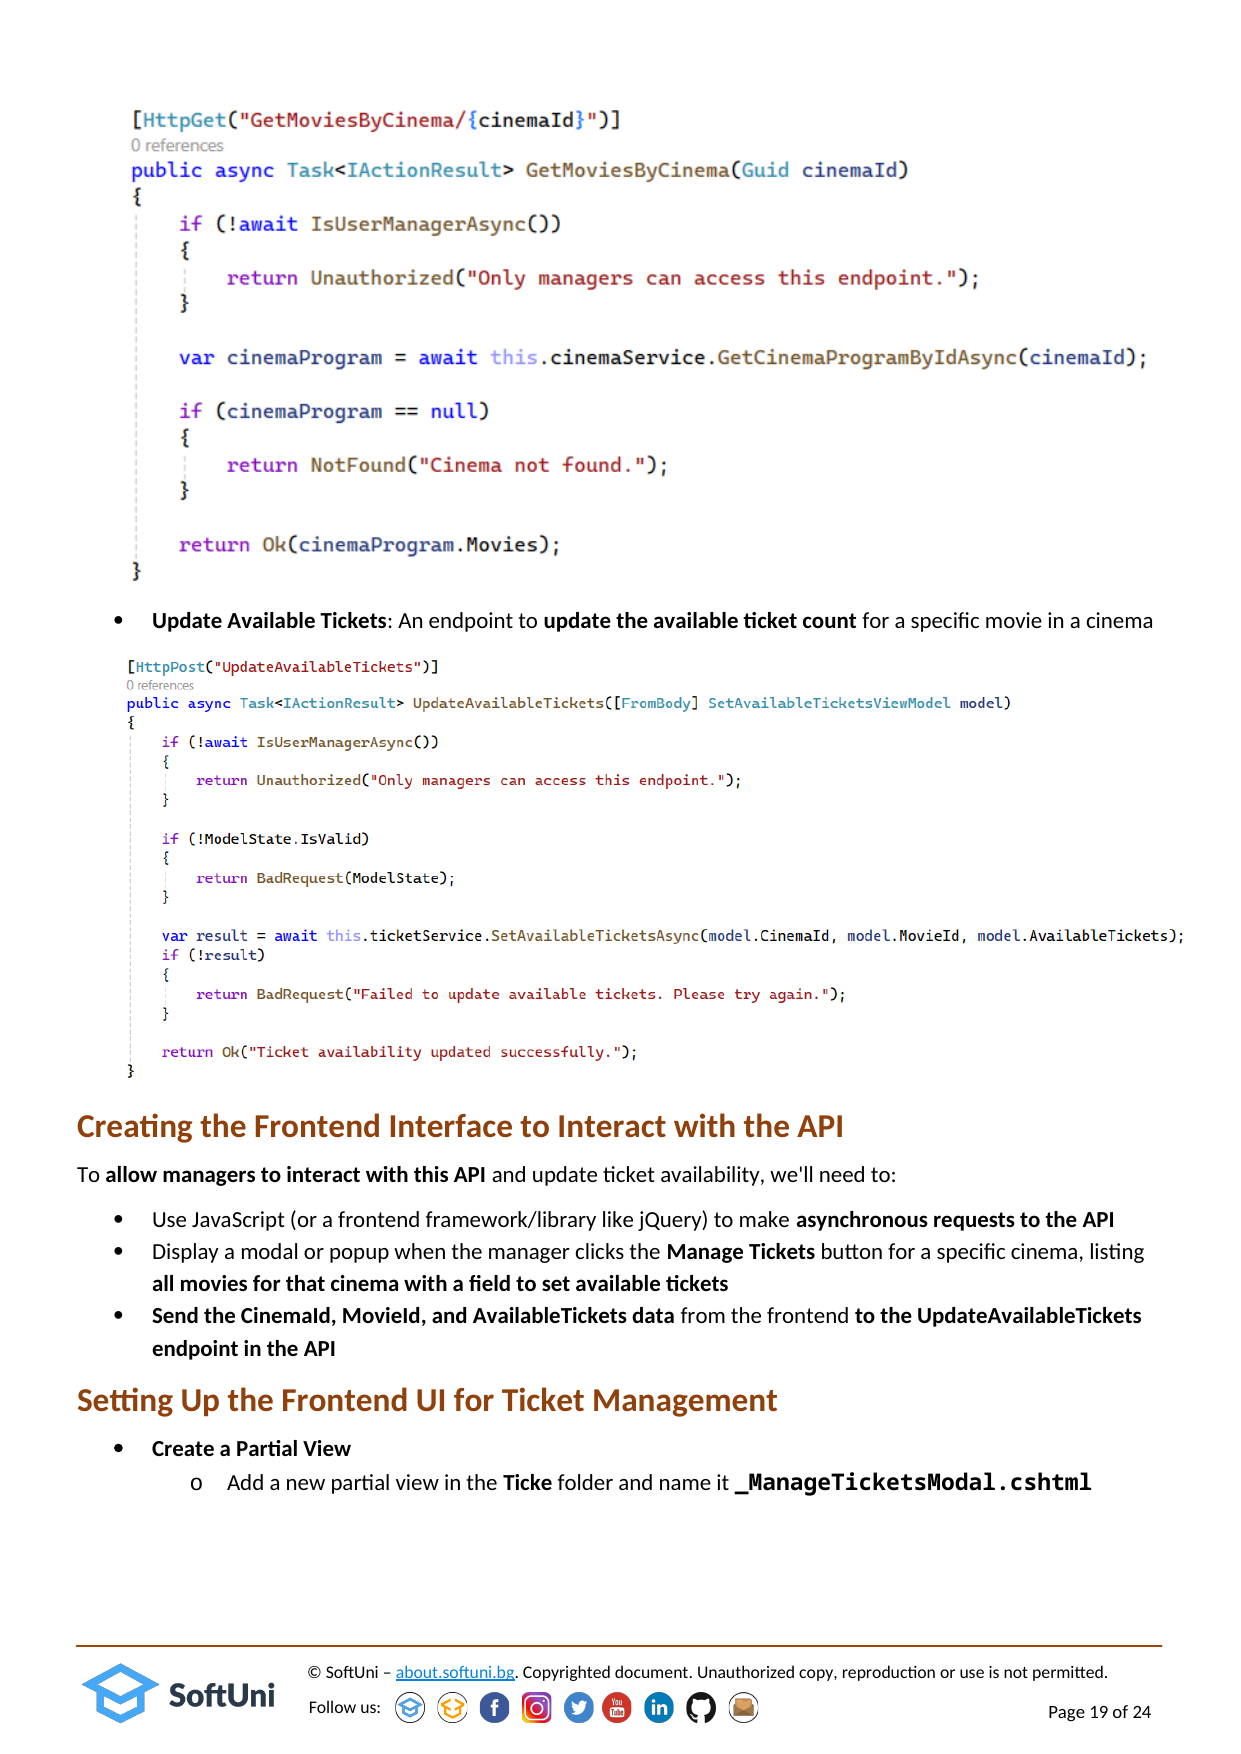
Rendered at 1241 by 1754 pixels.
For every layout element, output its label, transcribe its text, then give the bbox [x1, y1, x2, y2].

picture [114, 651, 1202, 1089]
list Add a new partial view in the Ticke folder and name it _ManageTicketsModal.cshtml [189, 1466, 1163, 1497]
picture [437, 1692, 468, 1723]
list Use JavaScript (or a frontend framework/library like jQuery) to make asynchronous requests to the API [114, 1205, 1163, 1233]
picture [665, 1692, 674, 1701]
picture [522, 1692, 552, 1723]
subtitle Creating the Frontend Interface to Interact with the API [77, 1105, 1163, 1146]
picture [644, 1692, 653, 1701]
picture [114, 95, 1202, 590]
picture [602, 1692, 632, 1723]
list Display a modal or popup when the manager clicks the Manage Tickets button for a specific cinema, listing all movies for that cinema with a field to set available tickets [114, 1237, 1163, 1297]
picture [75, 1658, 281, 1729]
list Update Available Tickets: An endpoint to update the available ticket count for a specific movie in a cinema [114, 606, 1163, 634]
text To allow managers to interact with this API and update ticket availability, we'll need to: [77, 1160, 1163, 1188]
picture [728, 1692, 759, 1723]
subtitle Setting Up the Frontend UI for Ticket Management [77, 1378, 1163, 1419]
picture [658, 1705, 667, 1714]
picture [564, 1692, 594, 1723]
picture [686, 1692, 716, 1723]
picture [395, 1692, 425, 1723]
picture [665, 1714, 674, 1723]
picture [479, 1692, 510, 1723]
list Create a Partial View [114, 1434, 1163, 1462]
picture [644, 1714, 653, 1723]
list Send the CinemaId, MovieId, and AvailableTickets data from the frontend to the UpdateAvailableTickets endpoint in the API [114, 1302, 1163, 1362]
